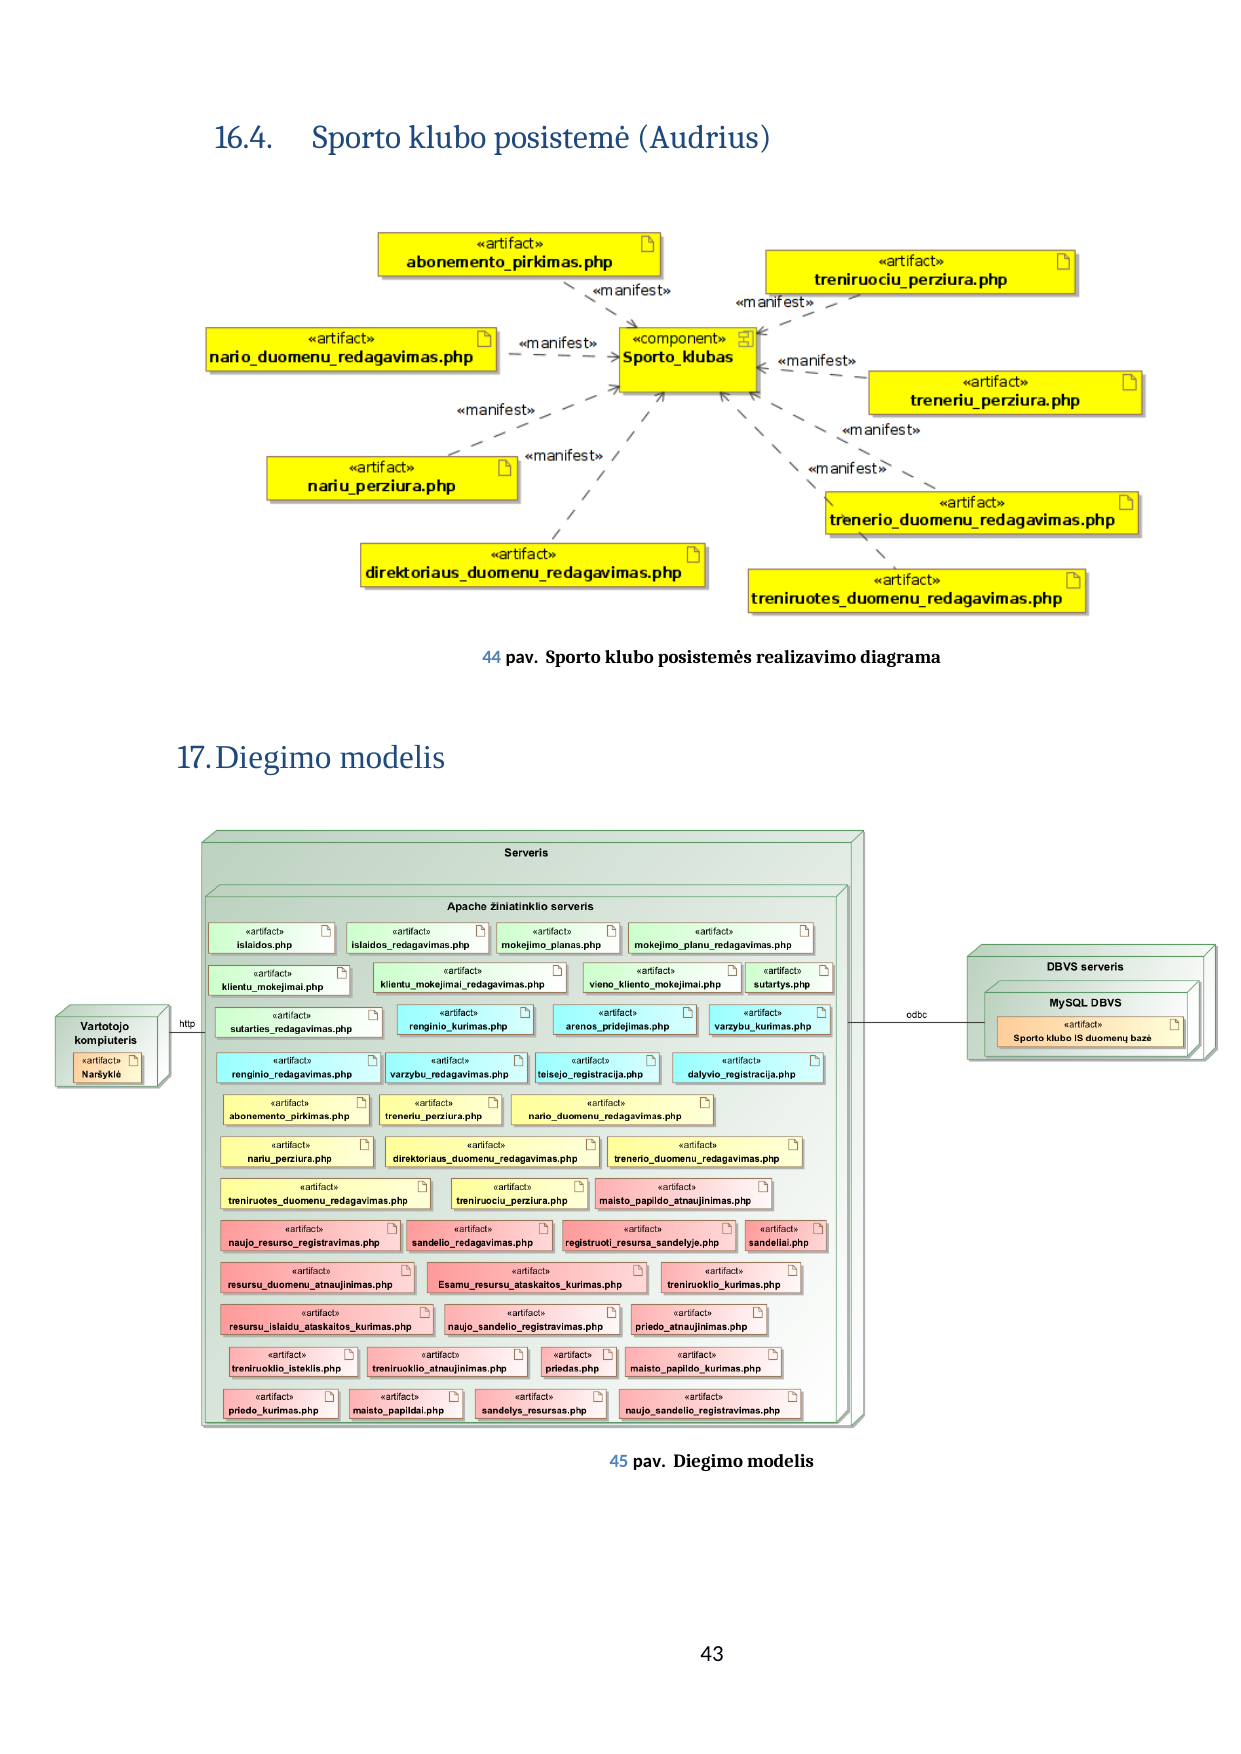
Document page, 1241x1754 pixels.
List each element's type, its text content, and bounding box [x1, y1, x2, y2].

picture [147, 197, 1152, 646]
subtitle Sporto klubo posistemė (Audrius) [215, 118, 1181, 156]
subtitle Diegimo modelis [177, 737, 1181, 777]
picture [44, 805, 1241, 1450]
